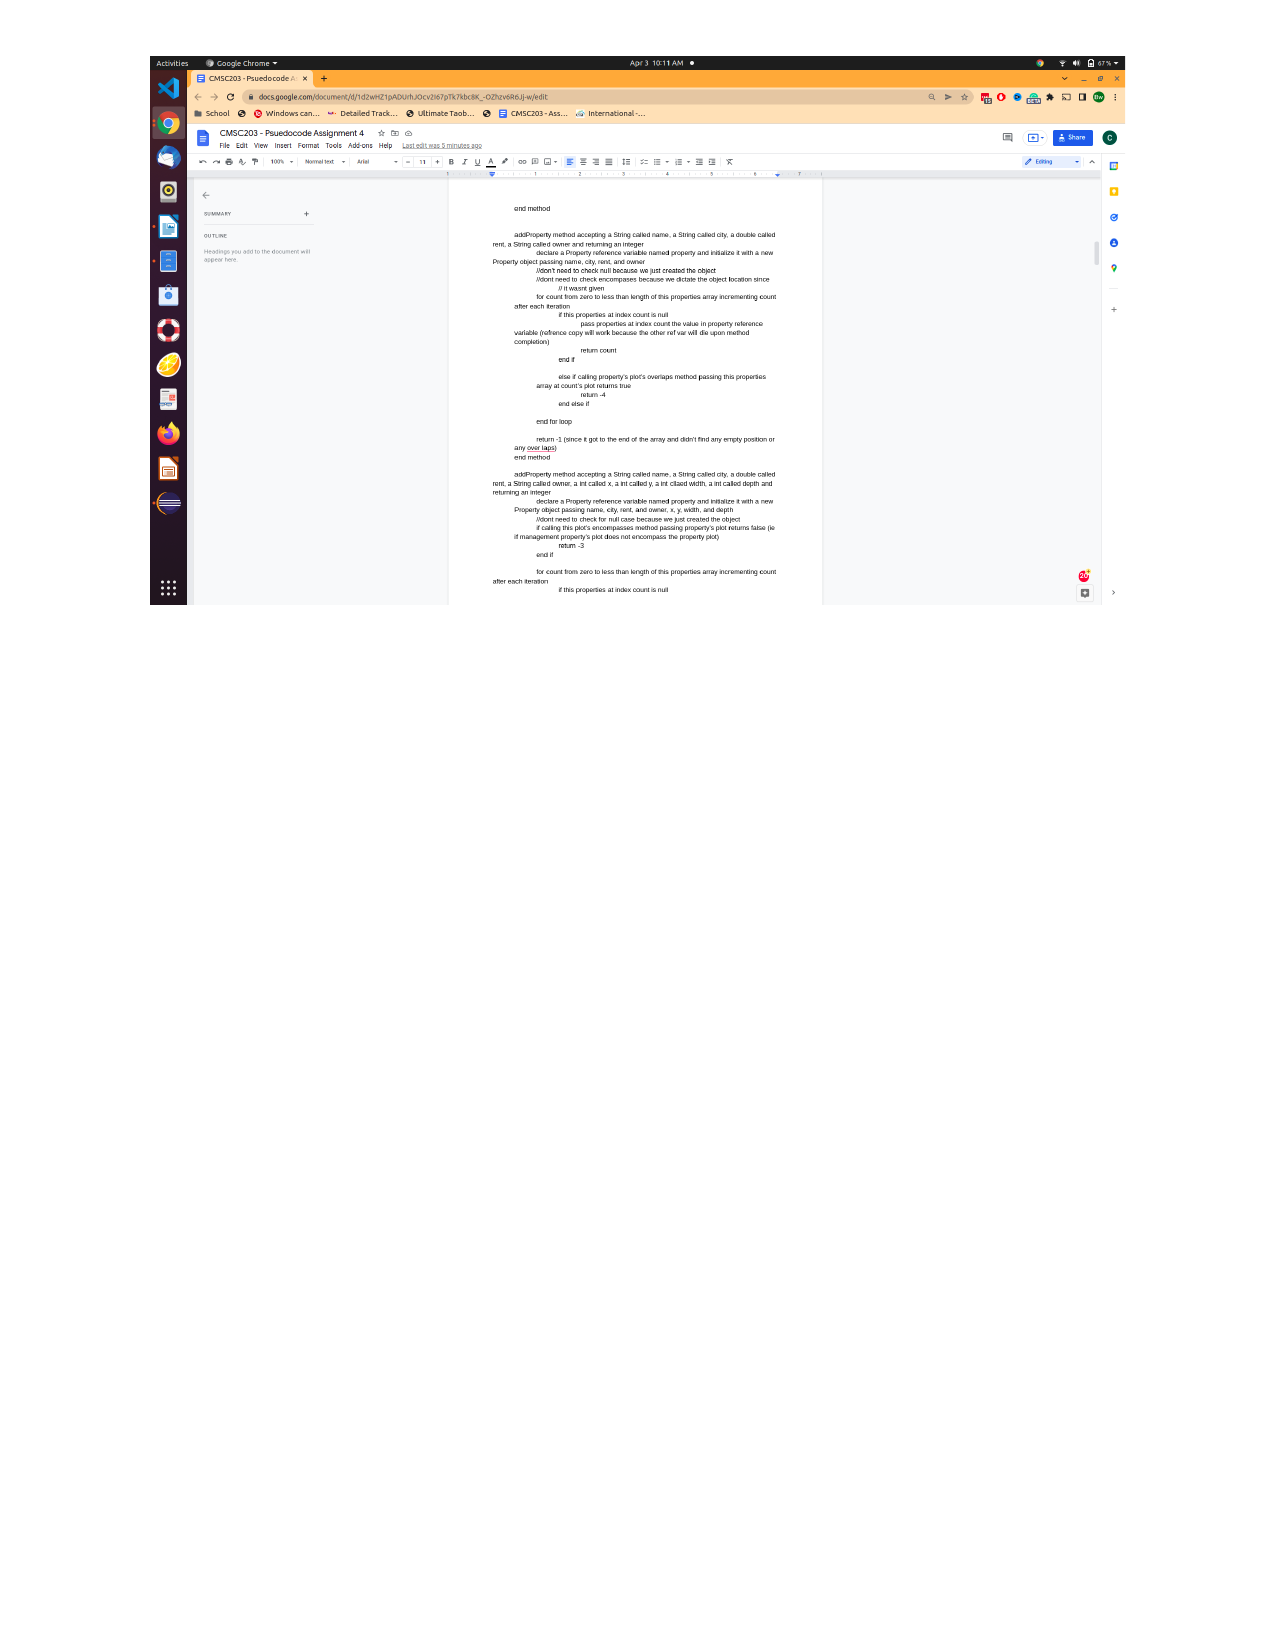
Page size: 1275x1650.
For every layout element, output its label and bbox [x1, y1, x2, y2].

picture [150, 56, 1125, 605]
